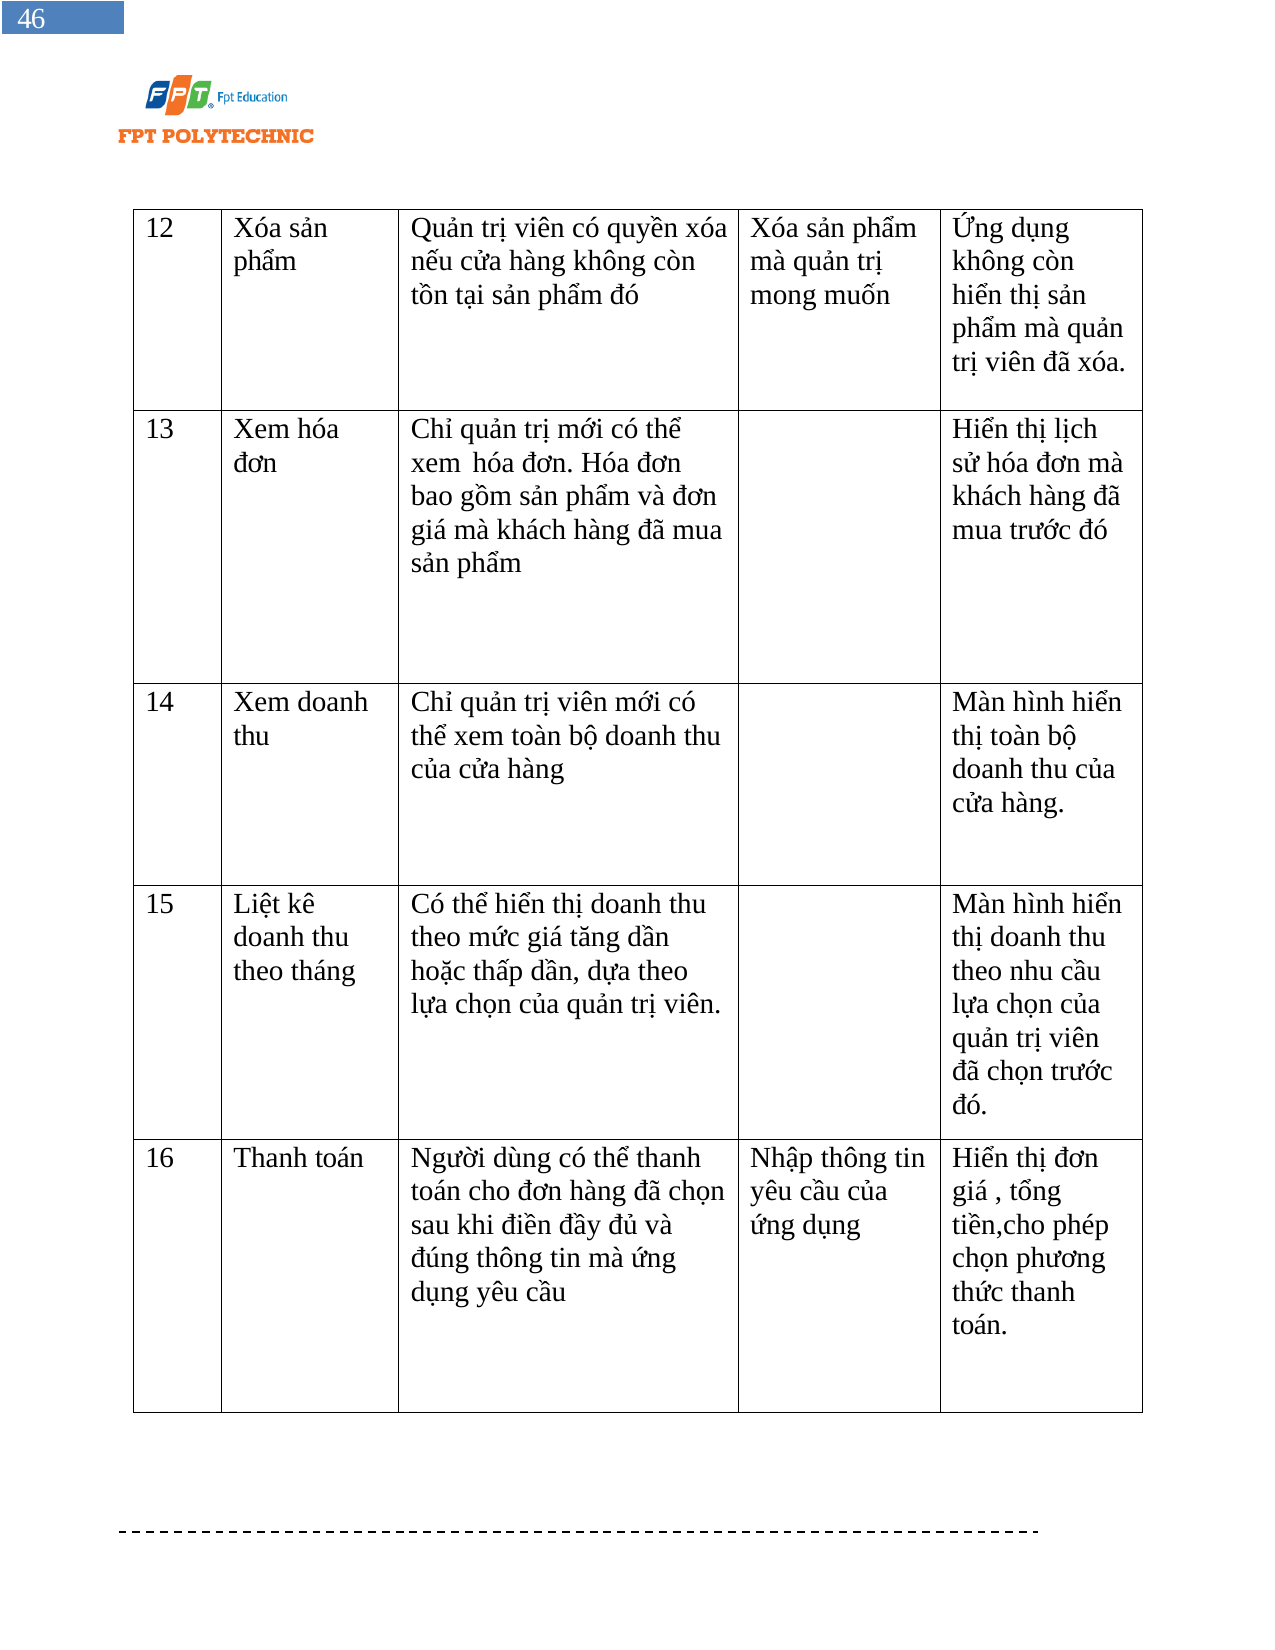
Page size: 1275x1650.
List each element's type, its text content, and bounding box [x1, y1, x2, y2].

table_cell Chỉ quản trị mới có thể xem hóa đơn. Hóa đơn bao gồm sản phẩm và đơn giá mà khách hàng đã mua sản phẩm [399, 411, 738, 683]
table_cell Hiển thị lịch sử hóa đơn mà khách hàng đã mua trước đó [941, 411, 1142, 683]
table_cell Màn hình hiển thị toàn bộ doanh thu của cửa hàng. [941, 684, 1142, 885]
picture [118, 75, 314, 143]
table_cell Người dùng có thể thanh toán cho đơn hàng đã chọn sau khi điền đầy đủ và đúng thông tin mà ứng dụng yêu cầu [399, 1140, 738, 1412]
table_cell Có thể hiển thị doanh thu theo mức giá tăng dần hoặc thấp dần, dựa theo lựa chọn của quản trị viên. [399, 886, 738, 1139]
table_cell [739, 886, 940, 1139]
table_cell [739, 411, 940, 683]
table_cell Hiển thị đơn giá , tổng tiền,cho phép chọn phương thức thanh toán. [941, 1140, 1142, 1412]
table_header Xóa sản phẩm [222, 210, 398, 410]
table_header Quản trị viên có quyền xóa nếu cửa hàng không còn tồn tại sản phẩm đó [399, 210, 738, 410]
table_cell 14 [134, 684, 221, 885]
table_header 12 [134, 210, 221, 410]
table_cell Xem hóa đơn [222, 411, 398, 683]
table_cell 13 [134, 411, 221, 683]
table_header Ứng dụng không còn hiển thị sản phẩm mà quản trị viên đã xóa. [941, 210, 1142, 410]
table_cell Xem doanh thu [222, 684, 398, 885]
table_cell Chỉ quản trị viên mới có thể xem toàn bộ doanh thu của cửa hàng [399, 684, 738, 885]
table_header Xóa sản phẩm mà quản trị mong muốn [739, 210, 940, 410]
table_cell 16 [134, 1140, 221, 1412]
table_cell Liệt kê doanh thu theo tháng [222, 886, 398, 1139]
table_cell Màn hình hiển thị doanh thu theo nhu cầu lựa chọn của quản trị viên đã chọn trước đó. [941, 886, 1142, 1139]
table_cell [739, 684, 940, 885]
table_cell Thanh toán [222, 1140, 398, 1412]
table_cell Nhập thông tin yêu cầu của ứng dụng [739, 1140, 940, 1412]
table_cell 15 [134, 886, 221, 1139]
